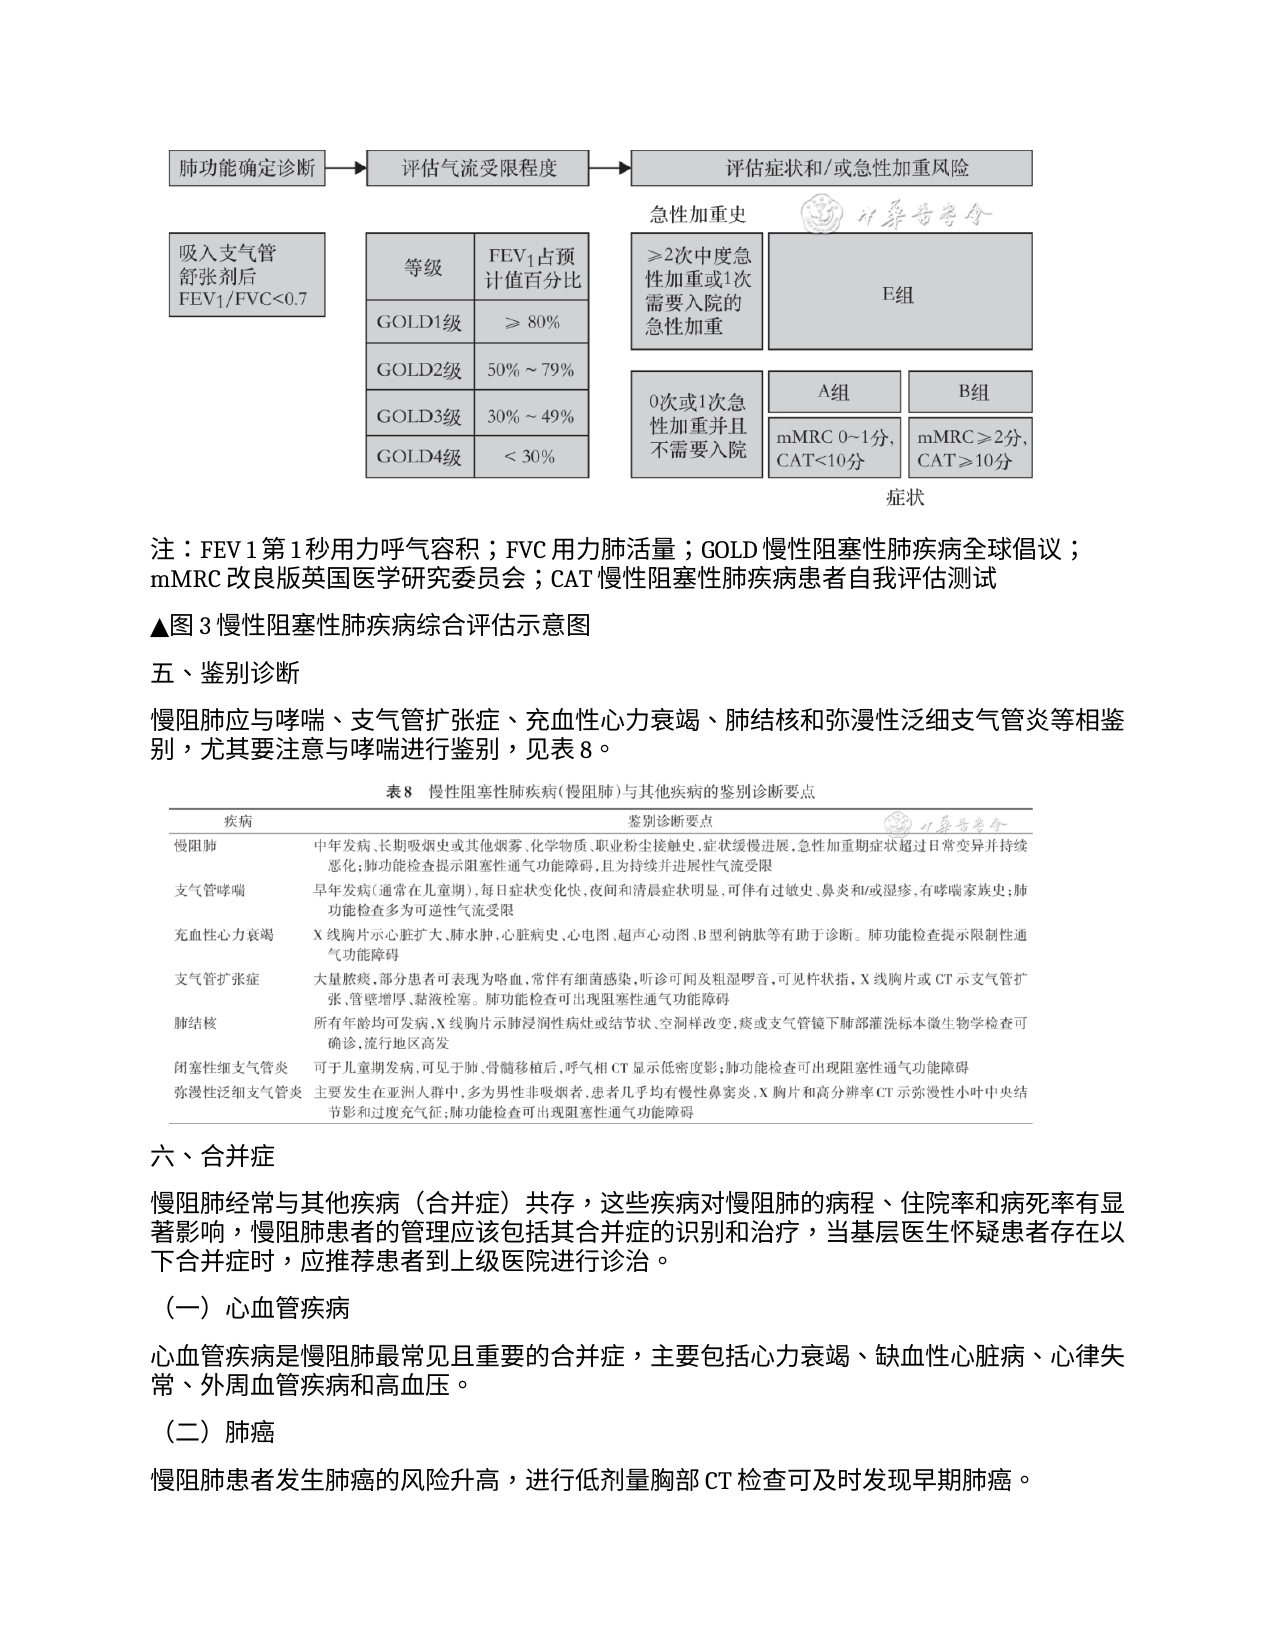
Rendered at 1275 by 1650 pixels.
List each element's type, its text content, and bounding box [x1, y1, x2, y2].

text 注：FEV 1 第1秒用力呼气容积；FVC用力肺活量；GOLD慢性阻塞性肺疾病全球倡议；mMRC改良版英国医学研究委员会；CAT慢性阻塞性肺疾病患者自我评估测试 [150, 536, 1125, 593]
text 六、合并症 [150, 1143, 1125, 1172]
text 五、鉴别诊断 [150, 660, 1125, 688]
text 慢阻肺患者发生肺癌的风险升高，进行低剂量胸部CT检查可及时发现早期肺癌。 [150, 1467, 1125, 1495]
picture [168, 150, 1033, 518]
text 心血管疾病是慢阻肺最常见且重要的合并症，主要包括心力衰竭、缺血性心脏病、心律失常、外周血管疾病和高血压。 [150, 1343, 1125, 1400]
text 慢阻肺应与哮喘、支气管扩张症、充血性心力衰竭、肺结核和弥漫性泛细支气管炎等相鉴别，尤其要注意与哮喘进行鉴别，见表8。 [150, 707, 1125, 765]
text ▲图3慢性阻塞性肺疾病综合评估示意图 [150, 612, 1125, 641]
text （二）肺癌 [150, 1419, 1125, 1448]
text （一）心血管疾病 [150, 1295, 1125, 1324]
picture [168, 783, 1033, 1124]
text 慢阻肺经常与其他疾病（合并症）共存，这些疾病对慢阻肺的病程、住院率和病死率有显著影响，慢阻肺患者的管理应该包括其合并症的识别和治疗，当基层医生怀疑患者存在以下合并症时，应推荐患者到上级医院进行诊治。 [150, 1190, 1125, 1277]
